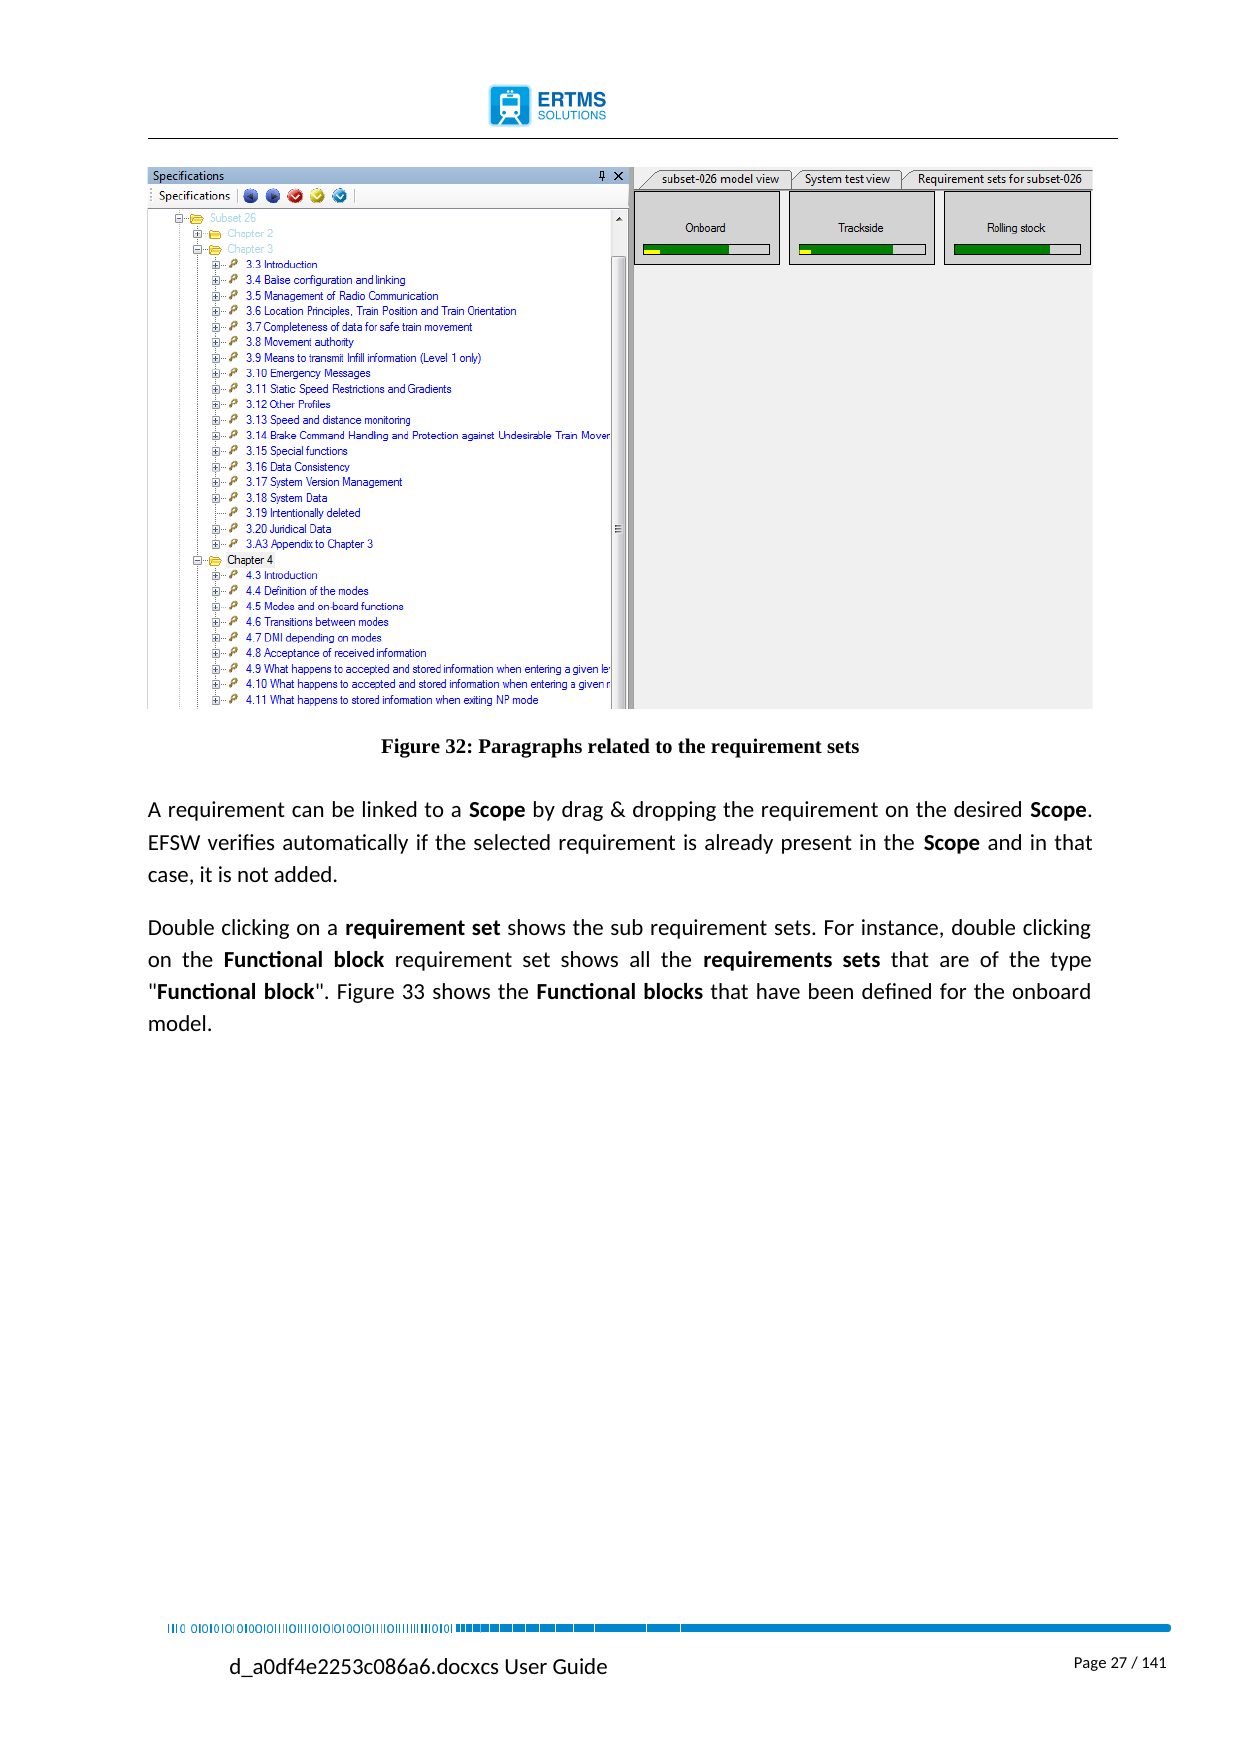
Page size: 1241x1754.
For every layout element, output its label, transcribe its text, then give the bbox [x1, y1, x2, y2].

picture [477, 73, 617, 138]
text Double clicking on a requirement set shows the sub requirement sets. For instance, double clicking on the Functional block requirement set shows all the requirements sets that are of the type "Functional block". Figure 33 shows the Functional blocks that have been defined for the onboard model. [148, 913, 1093, 1037]
text Figure 32: Paragraphs related to the requirement sets [148, 734, 1093, 758]
text A requirement can be linked to a Scope by drag & dropping the requirement on the desired Scope. EFSW verifies automatically if the selected requirement is already present in the Scope and in that case, it is not added. [148, 795, 1093, 888]
picture [167, 1624, 1171, 1633]
picture [147, 167, 1093, 709]
